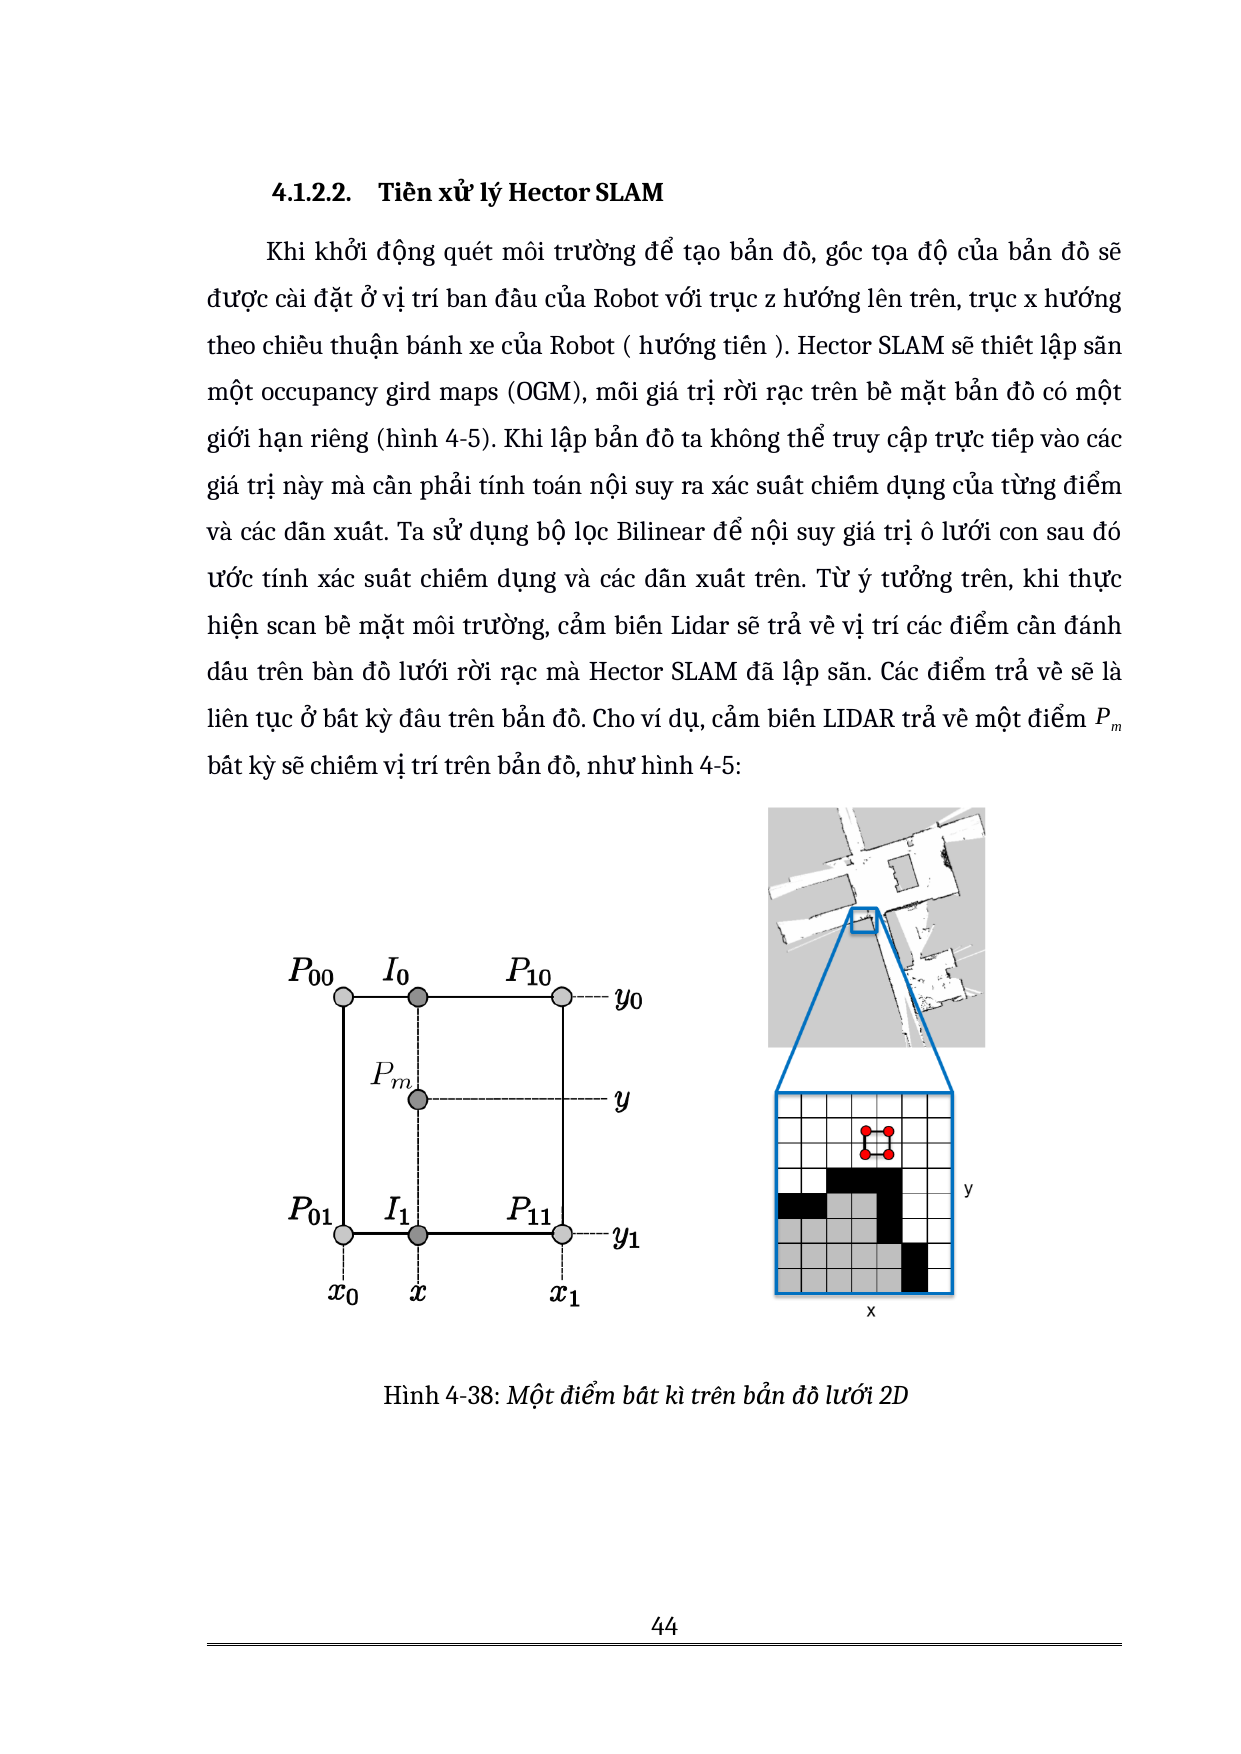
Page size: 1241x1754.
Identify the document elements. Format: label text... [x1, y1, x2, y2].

text Khi khởi động quét môi trường để tạo bản đồ, gốc tọa độ của bản đồ sẽ được cài đặt ở vị trí ban đầu của Robot với trục z hướng lên trên, trục x hướng theo chiều thuận bánh xe của Robot ( hướng tiến ). Hector SLAM sẽ thiết lập sẵn một occupancy gird maps (OGM), mỗi giá trị rời rạc trên bề mặt bản đồ có một giới hạn riêng (hình 4-5). Khi lập bản đồ ta không thể truy cập trực tiếp vào các giá trị này mà cần phải tính toán nội suy ra xác suất chiếm dụng của từng điểm và các dẫn xuất. Ta sử dụng bộ lọc Bilinear để nội suy giá trị ô lưới con sau đó ước tính xác suất chiếm dụng và các dẫn xuất trên. Từ ý tưởng trên, khi thực hiện scan bề mặt môi trường, cảm biến Lidar sẽ trả về vị trí các điểm cần đánh dấu trên bàn đồ lưới rời rạc mà Hector SLAM đã lập sẵn. Các điểm trả về sẽ là liên tục ở bất kỳ đâu trên bản đồ. Cho ví dụ, cảm biến LIDAR trả về một điểm bất kỳ sẽ chiếm vị trí trên bản đồ, như hình 4-5: [207, 236, 1122, 781]
picture [751, 796, 995, 1318]
picture [279, 946, 651, 1308]
subtitle Tiền xử lý Hector SLAM [272, 177, 1122, 208]
